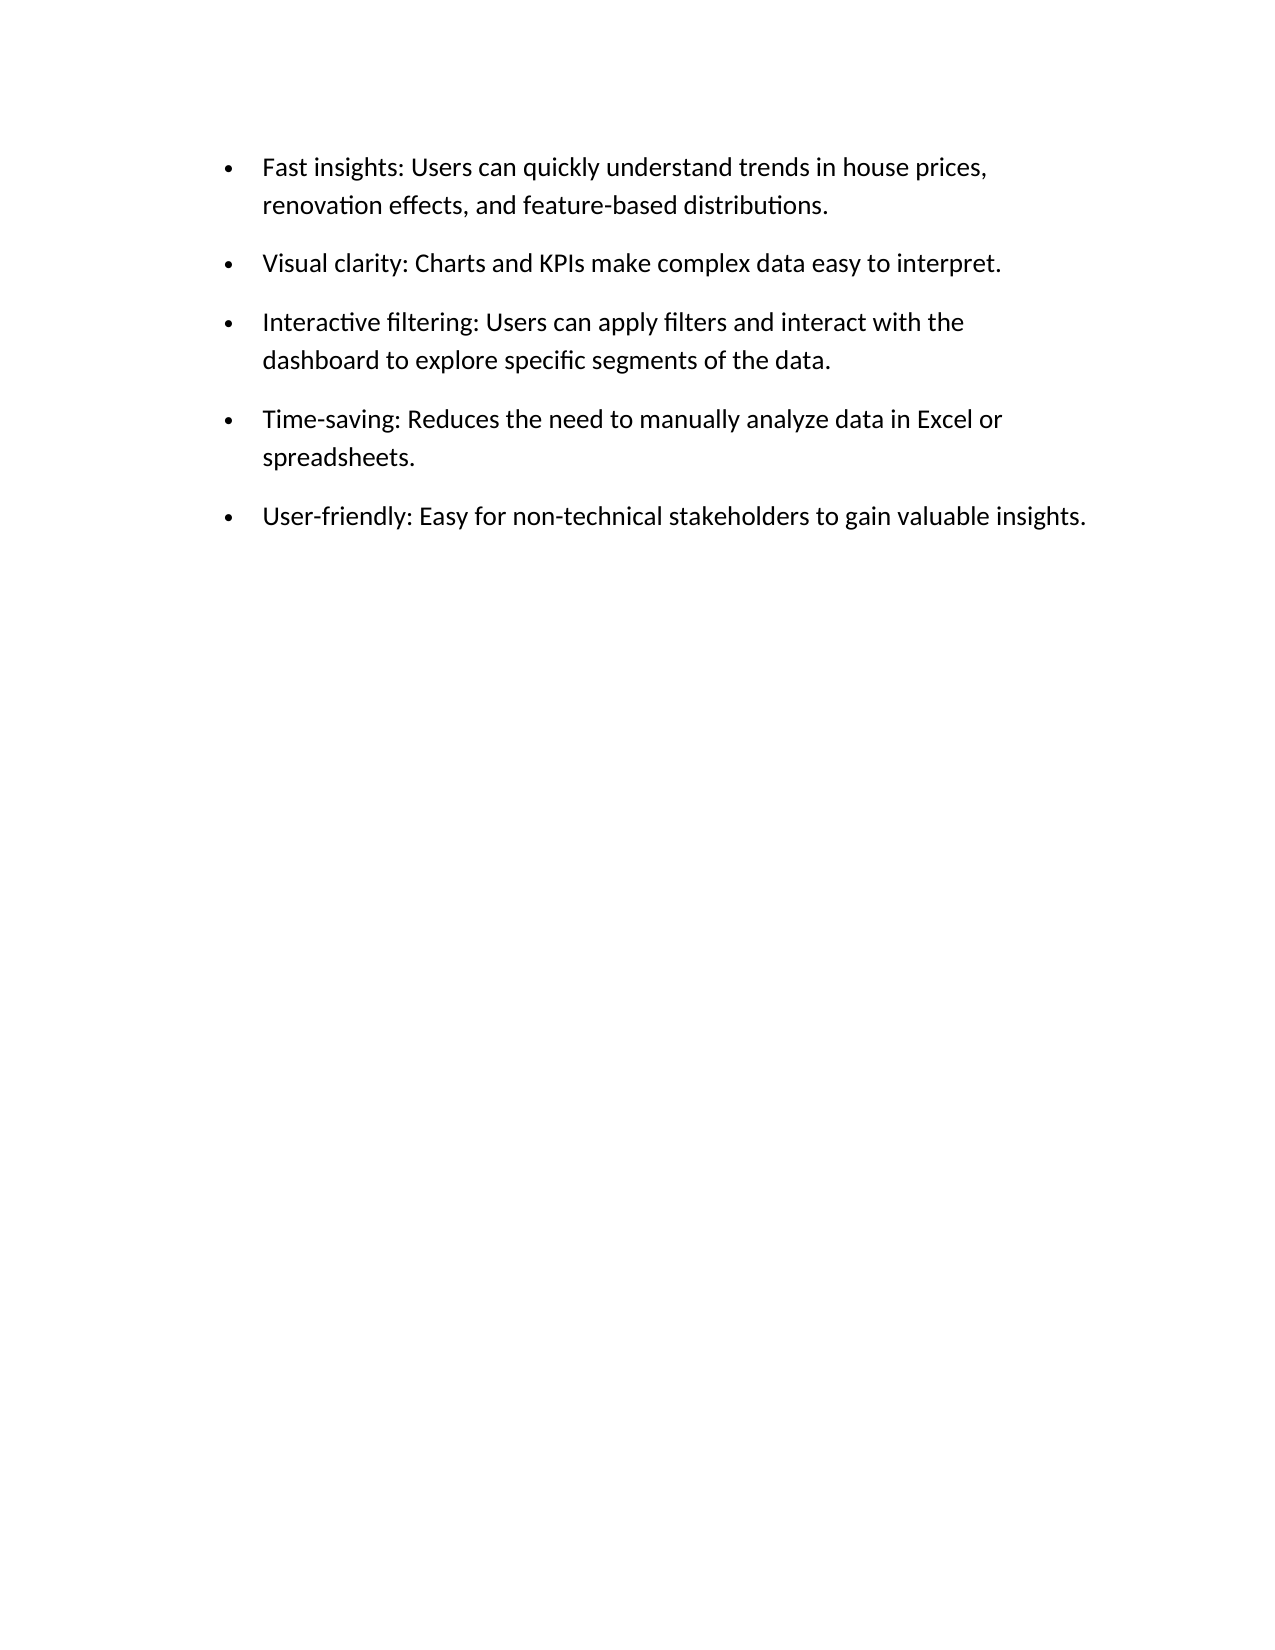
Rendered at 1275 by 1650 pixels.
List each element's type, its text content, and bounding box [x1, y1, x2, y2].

subtitle User-friendly: Easy for non-technical stakeholders to gain valuable insights. [225, 499, 1087, 532]
subtitle Interactive filtering: Users can apply filters and interact with the dashboard to explore specific segments of the data. [225, 305, 1087, 376]
subtitle Fast insights: Users can quickly understand trends in house prices, renovation effects, and feature-based distributions. [225, 150, 1087, 221]
subtitle Time-saving: Reduces the need to manually analyze data in Excel or spreadsheets. [225, 402, 1087, 473]
subtitle Visual clarity: Charts and KPIs make complex data easy to interpret. [225, 247, 1087, 280]
